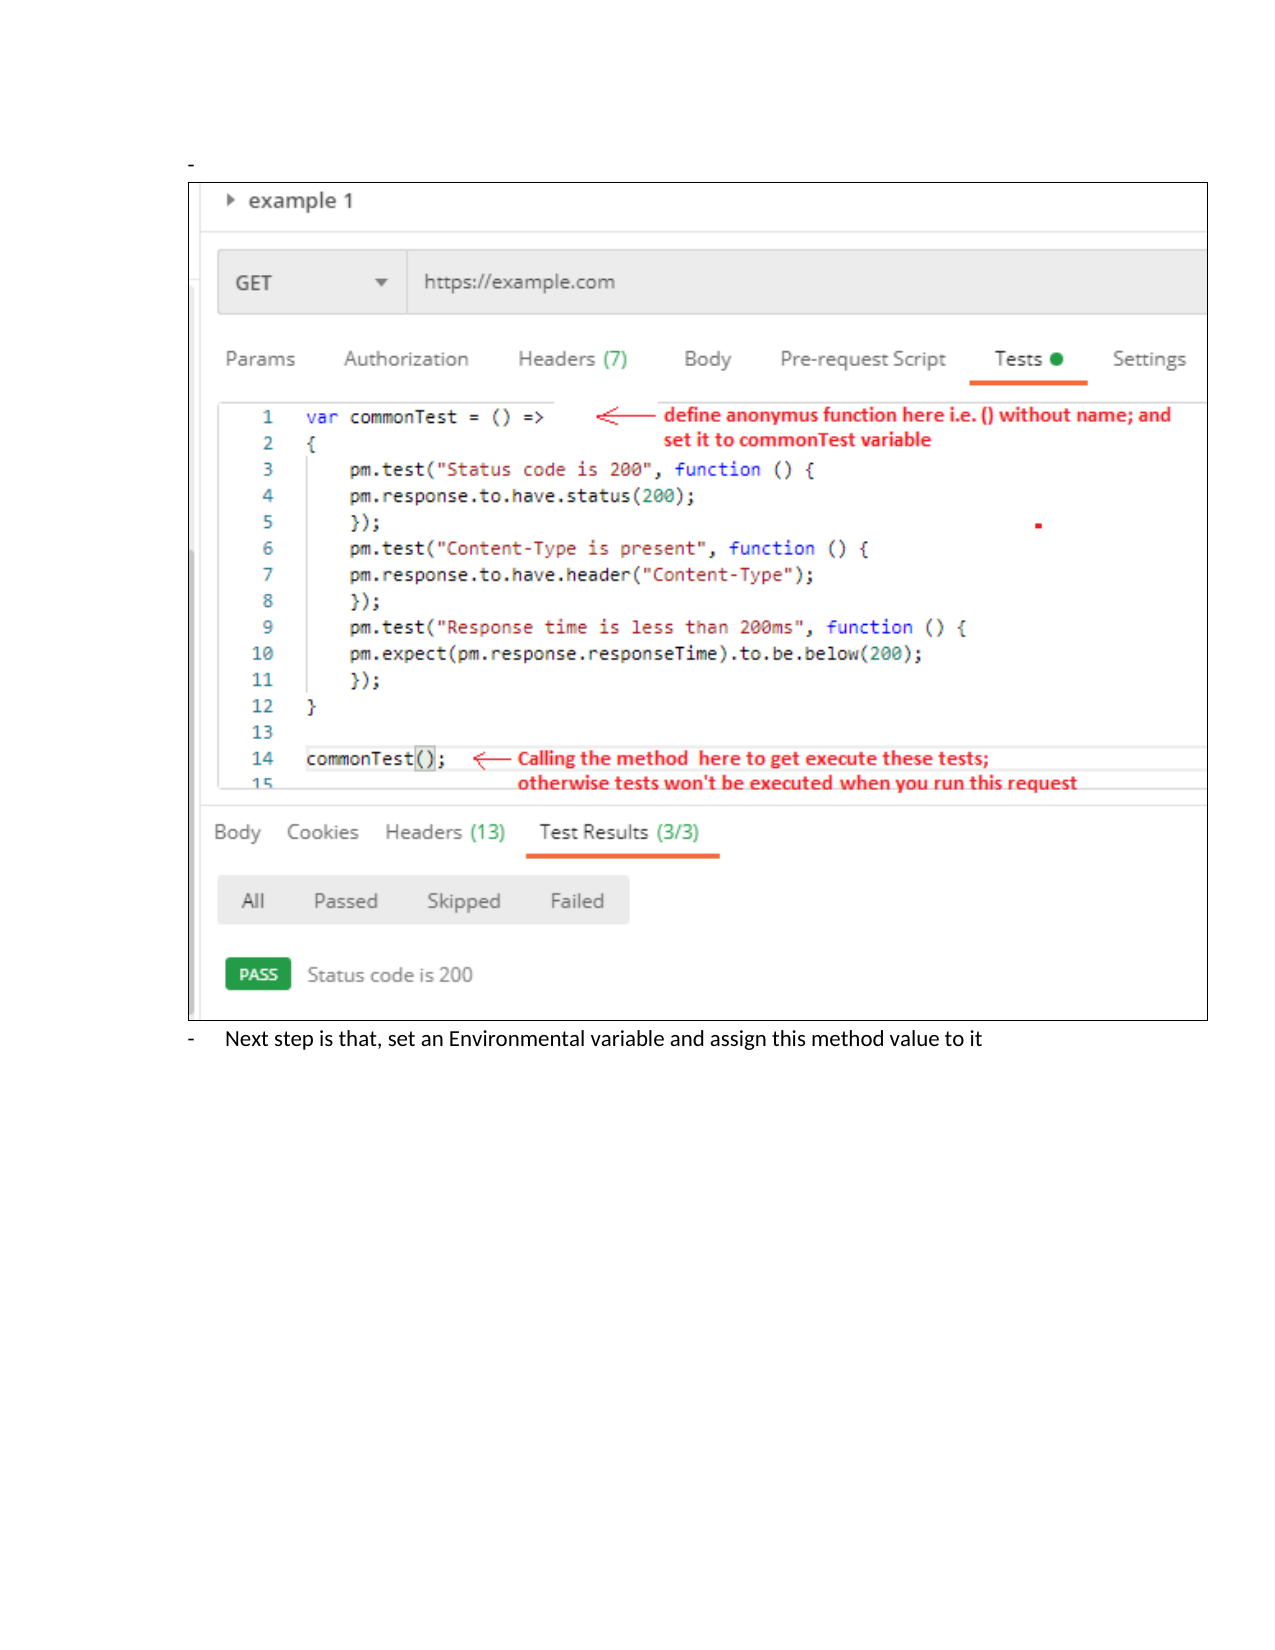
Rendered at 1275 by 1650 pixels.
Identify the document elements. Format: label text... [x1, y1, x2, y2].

picture [189, 183, 1207, 1020]
list Next step is that, set an Environmental variable and assign this method value to it [187, 1024, 1125, 1052]
